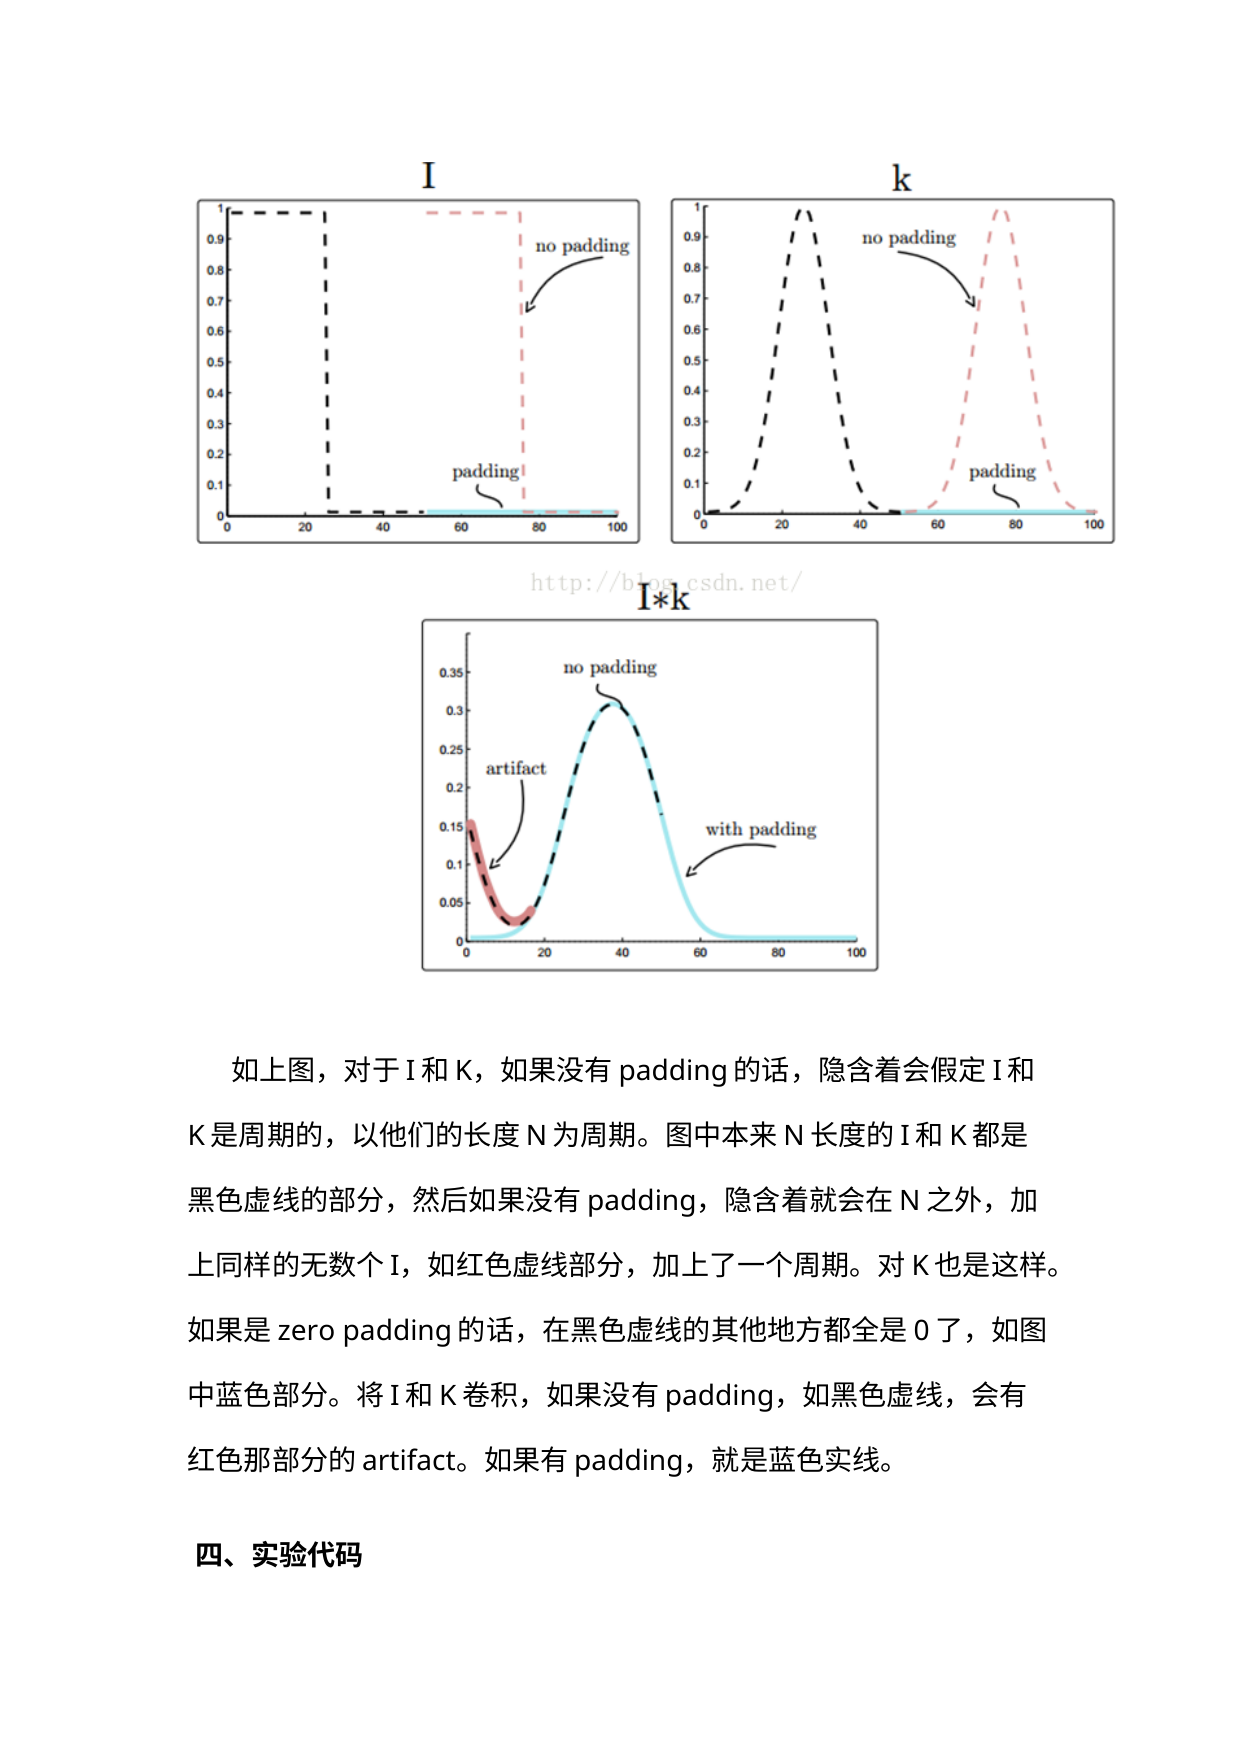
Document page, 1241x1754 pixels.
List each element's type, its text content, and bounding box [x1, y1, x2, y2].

text 如上图，对于I和K，如果没有padding的话，隐含着会假定I和K是周期的，以他们的长度N为周期。图中本来N长度的I和K都是黑色虚线的部分，然后如果没有padding，隐含着就会在N之外，加上同样的无数个I，如红色虚线部分，加上了一个周期。对K也是这样。如果是zero padding的话，在黑色虚线的其他地方都全是0了，如图中蓝色部分。将I和K卷积，如果没有padding，如黑色虚线，会有红色那部分的artifact。如果有padding，就是蓝色实线。 [187, 1036, 1053, 1491]
picture [187, 162, 1125, 976]
text 四、实验代码 [187, 1520, 1053, 1585]
